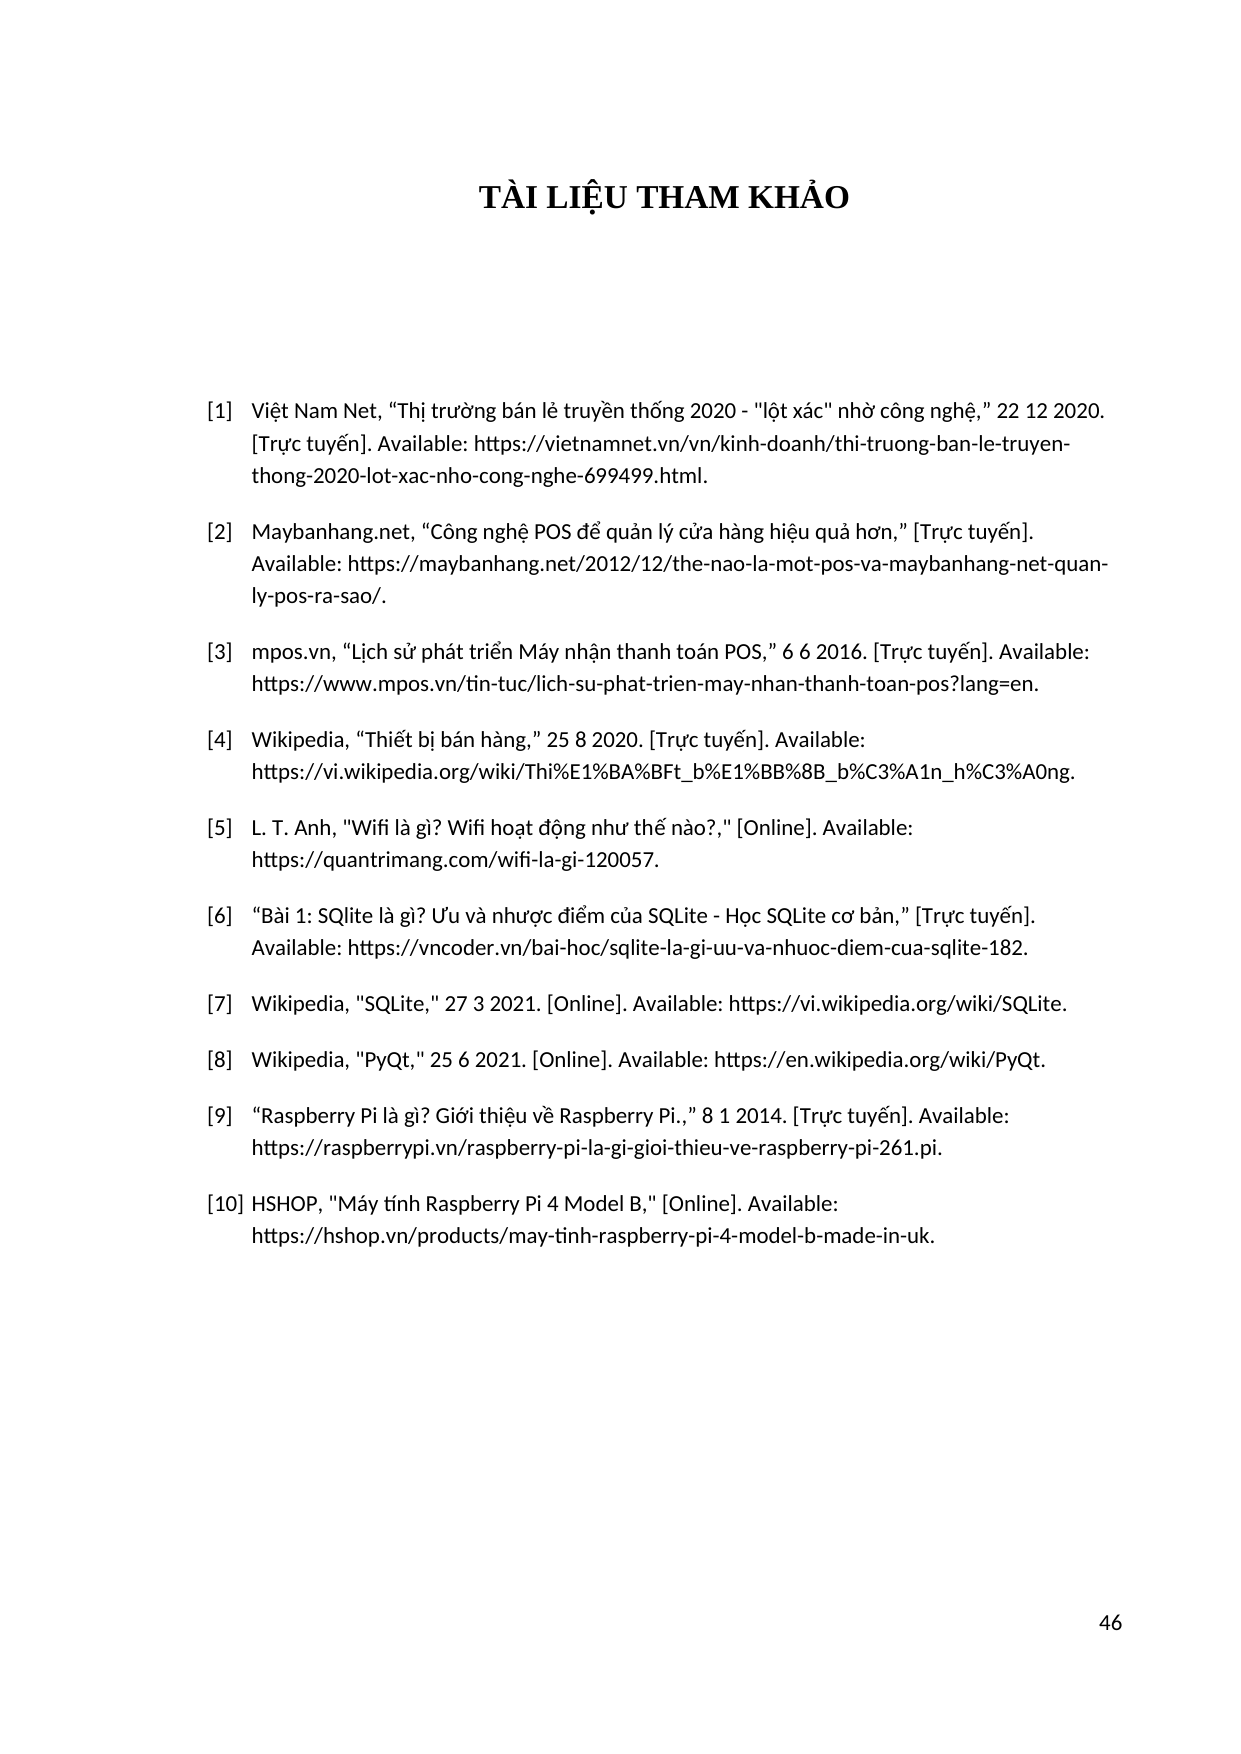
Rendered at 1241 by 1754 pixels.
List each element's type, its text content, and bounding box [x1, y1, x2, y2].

subtitle TÀI LIỆU THAM KHẢO [207, 177, 1122, 216]
